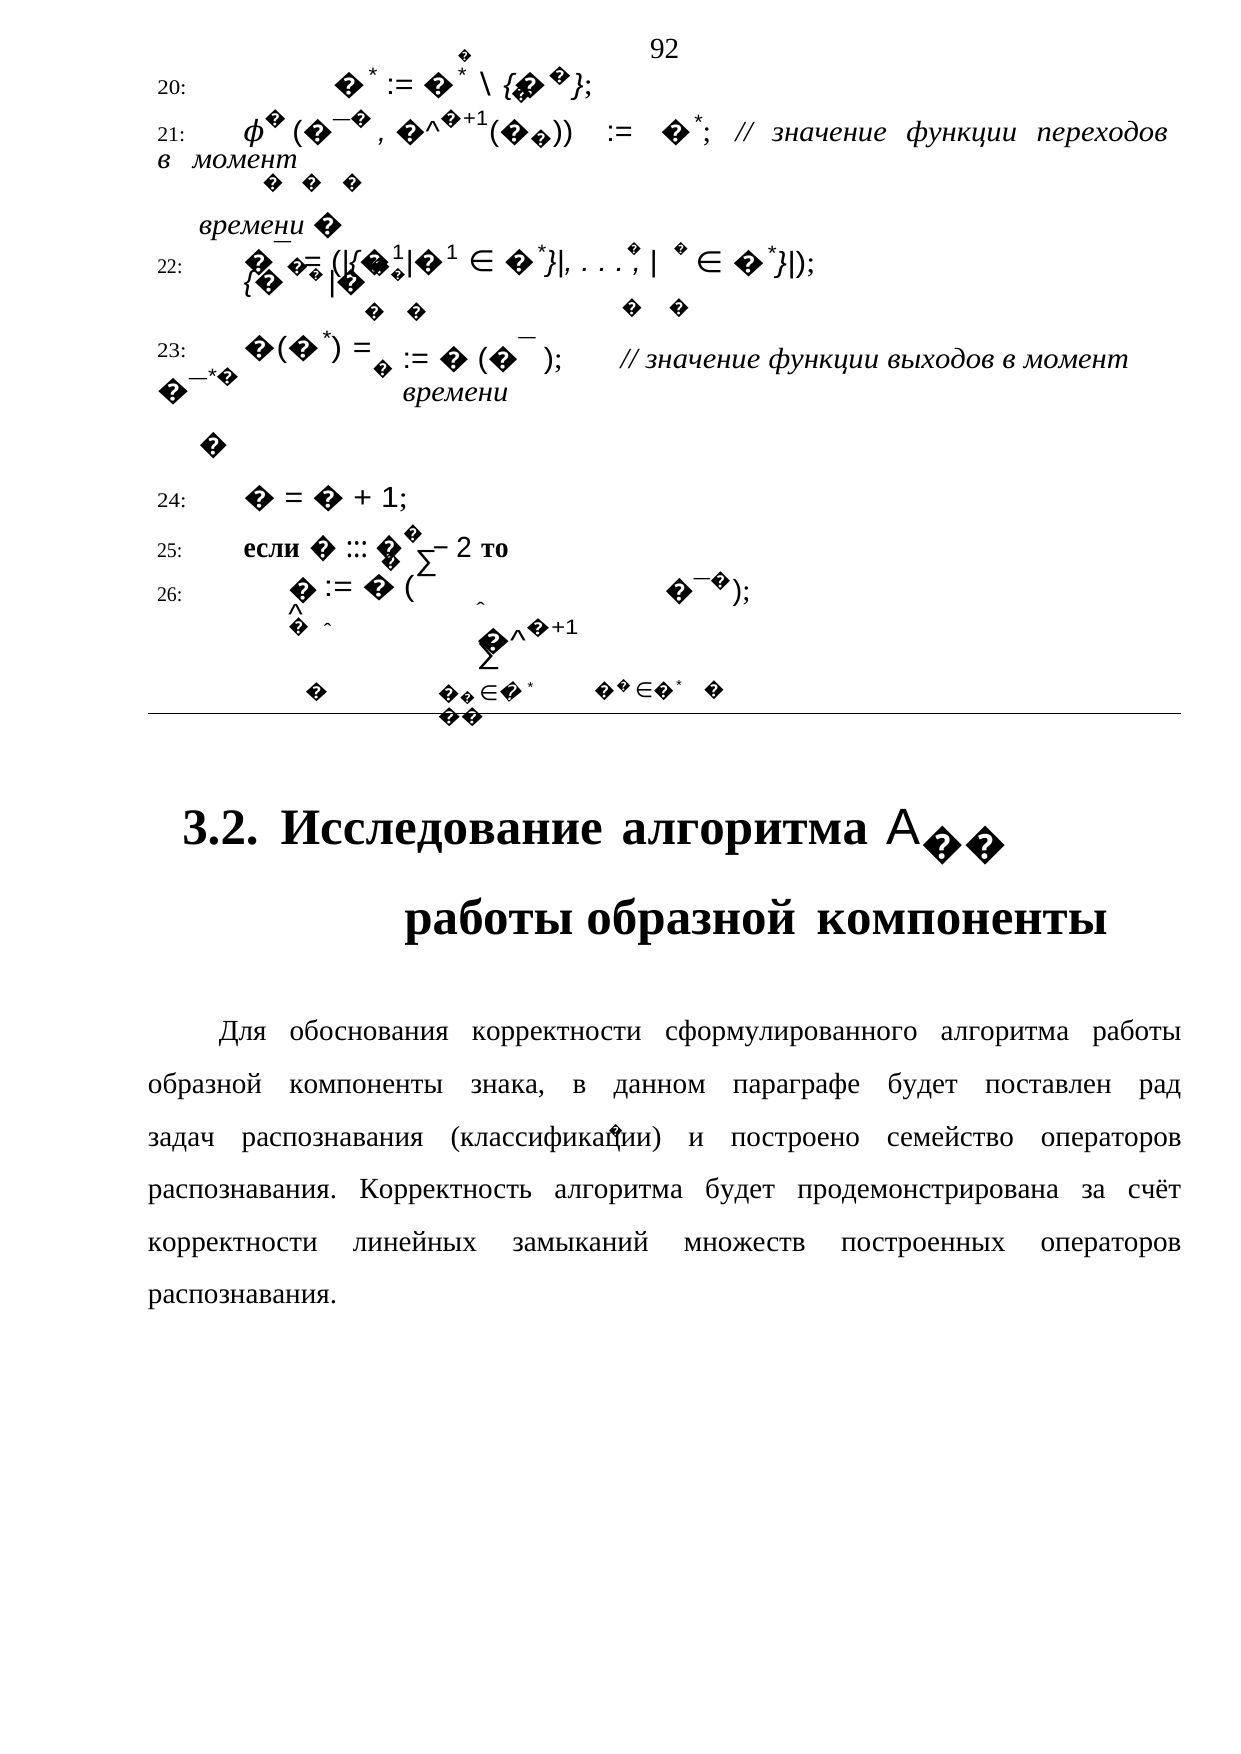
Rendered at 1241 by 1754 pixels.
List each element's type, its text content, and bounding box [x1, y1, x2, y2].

text 25: если � ::: �� − 2 то [157, 521, 1192, 566]
text 23: �(�*) = �¯*� [157, 326, 391, 406]
text � � � [262, 174, 1192, 194]
text := � (∑︀ ˆ [324, 566, 452, 642]
text � � � � [364, 295, 1192, 319]
text �¯ = (|{�1|�1 ∈ �*}|, . . . , |{��� |��� [351, 256, 682, 295]
text := � (�¯ ); // значение функции выходов в момент времени [402, 332, 1192, 408]
text времени � [198, 207, 1192, 241]
text Для обоснования корректности сформулированного алгоритма работы образной компоненты знака, в данном параграфе будет поставлен рад задач распознавания (классификации) и построено семейство операторов распознавания. Корректность алгоритма будет продемонстрирована за счёт корректности линейных замыканий множеств построенных операторов распознавания. [148, 1013, 1181, 1310]
text ∈ �*}|); [800, 258, 1192, 276]
text �¯�); [737, 583, 1192, 604]
text 24: � = � + 1; [157, 480, 1192, 514]
text �¯ = (|{�1|�1 ∈ �*}|, . . . , |{��� |��� [247, 256, 349, 295]
text �¯�); [680, 583, 737, 604]
text � �� ∈� * �� [305, 681, 538, 729]
text 21: 𝜙� (�¯� , �^�+1(��)) := �*; // значение функции переходов в момент [157, 120, 1192, 174]
subtitle Исследование алгоритма A�� работы образной компоненты [182, 797, 1147, 946]
text ∈ �*}|); [749, 258, 783, 276]
text �� ∈�* � [594, 681, 1192, 702]
text 20: �* := �* ∖ {��}; [157, 62, 1192, 100]
text �^� [288, 578, 313, 656]
text � [198, 427, 1192, 461]
text ˆ �^�+1 ∑︀ [476, 566, 594, 681]
text ∈ �*}|); [695, 258, 747, 276]
